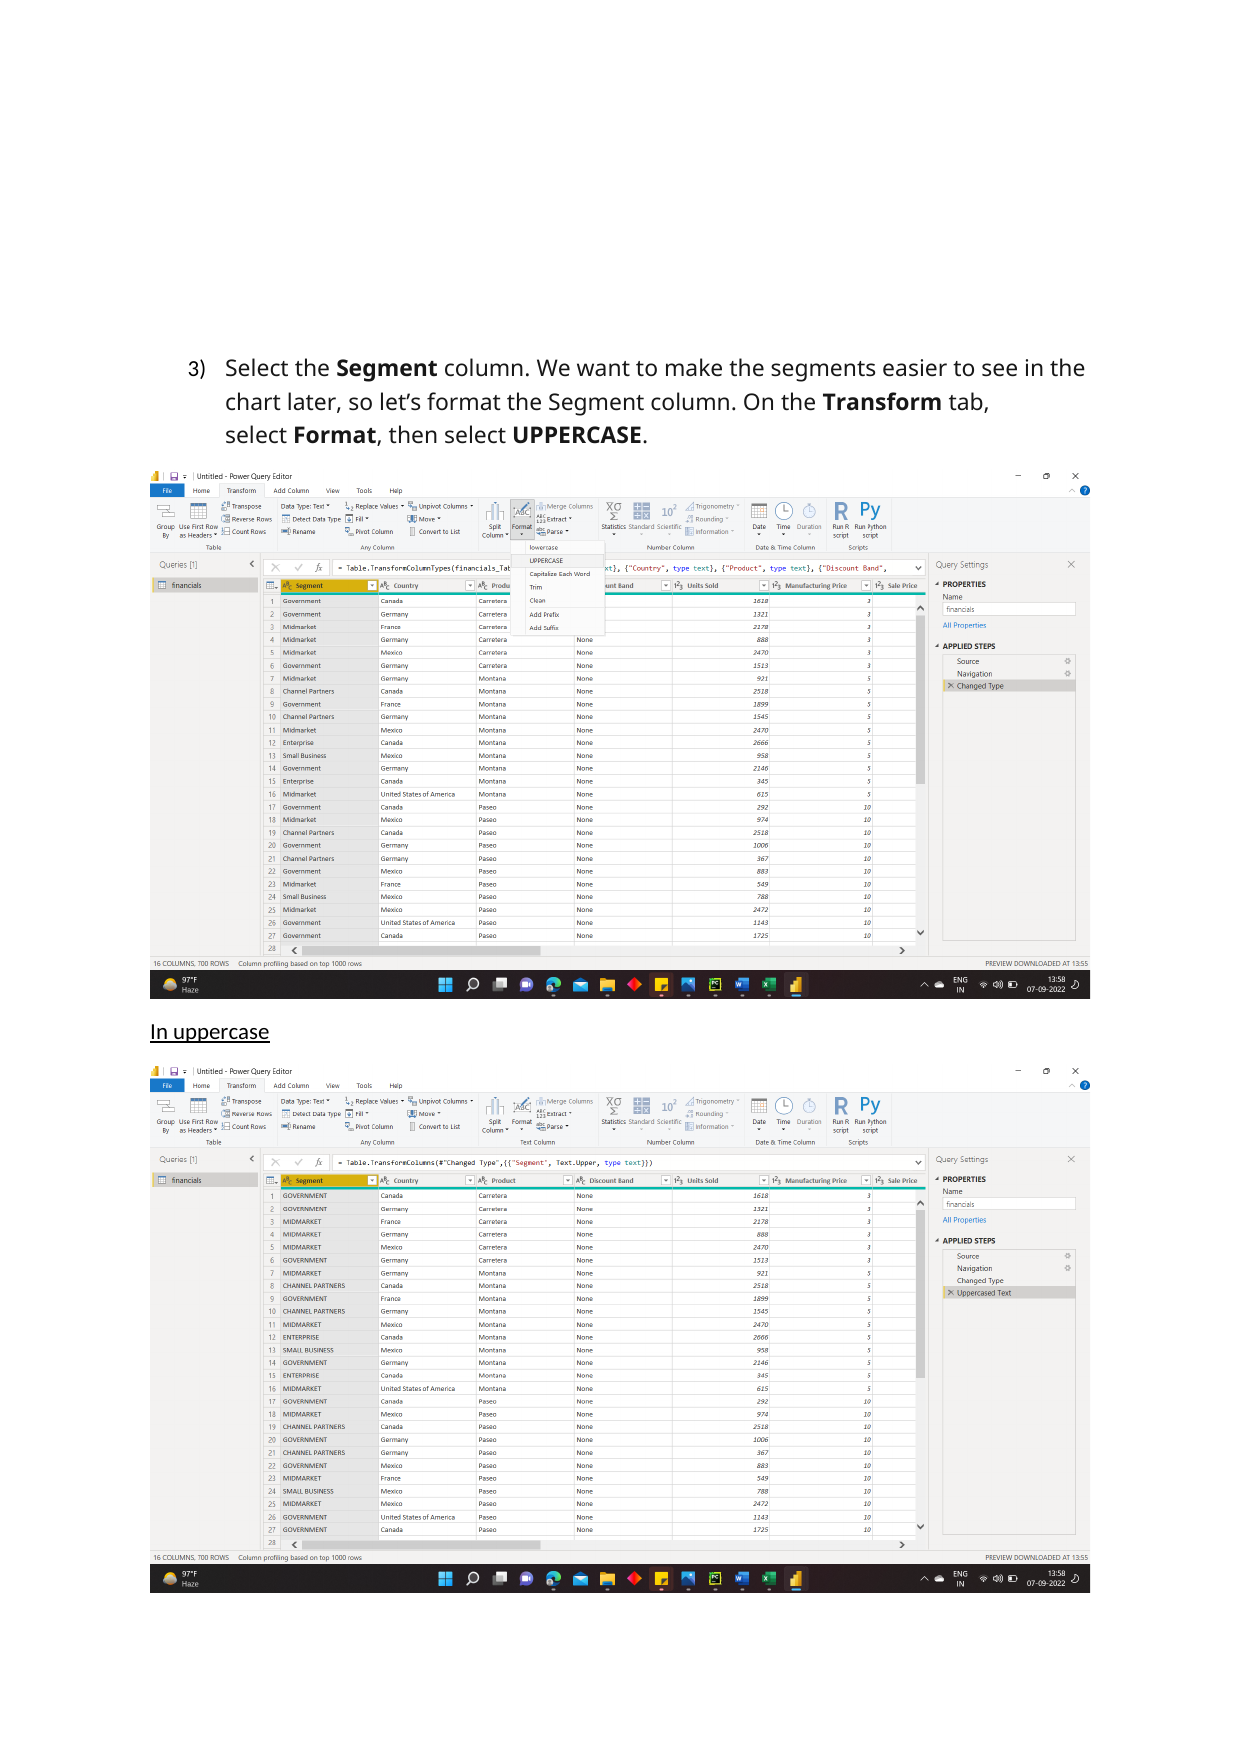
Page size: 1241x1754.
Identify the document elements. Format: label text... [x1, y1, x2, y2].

list Select the Segment column. We want to make the segments easier to see in the chart later, so let’s format the Segment column. On the Transform tab, select Format, then select UPPERCASE. [187, 352, 1090, 450]
picture [150, 1064, 1091, 1593]
picture [150, 469, 1091, 999]
text In uppercase [150, 1017, 1090, 1045]
